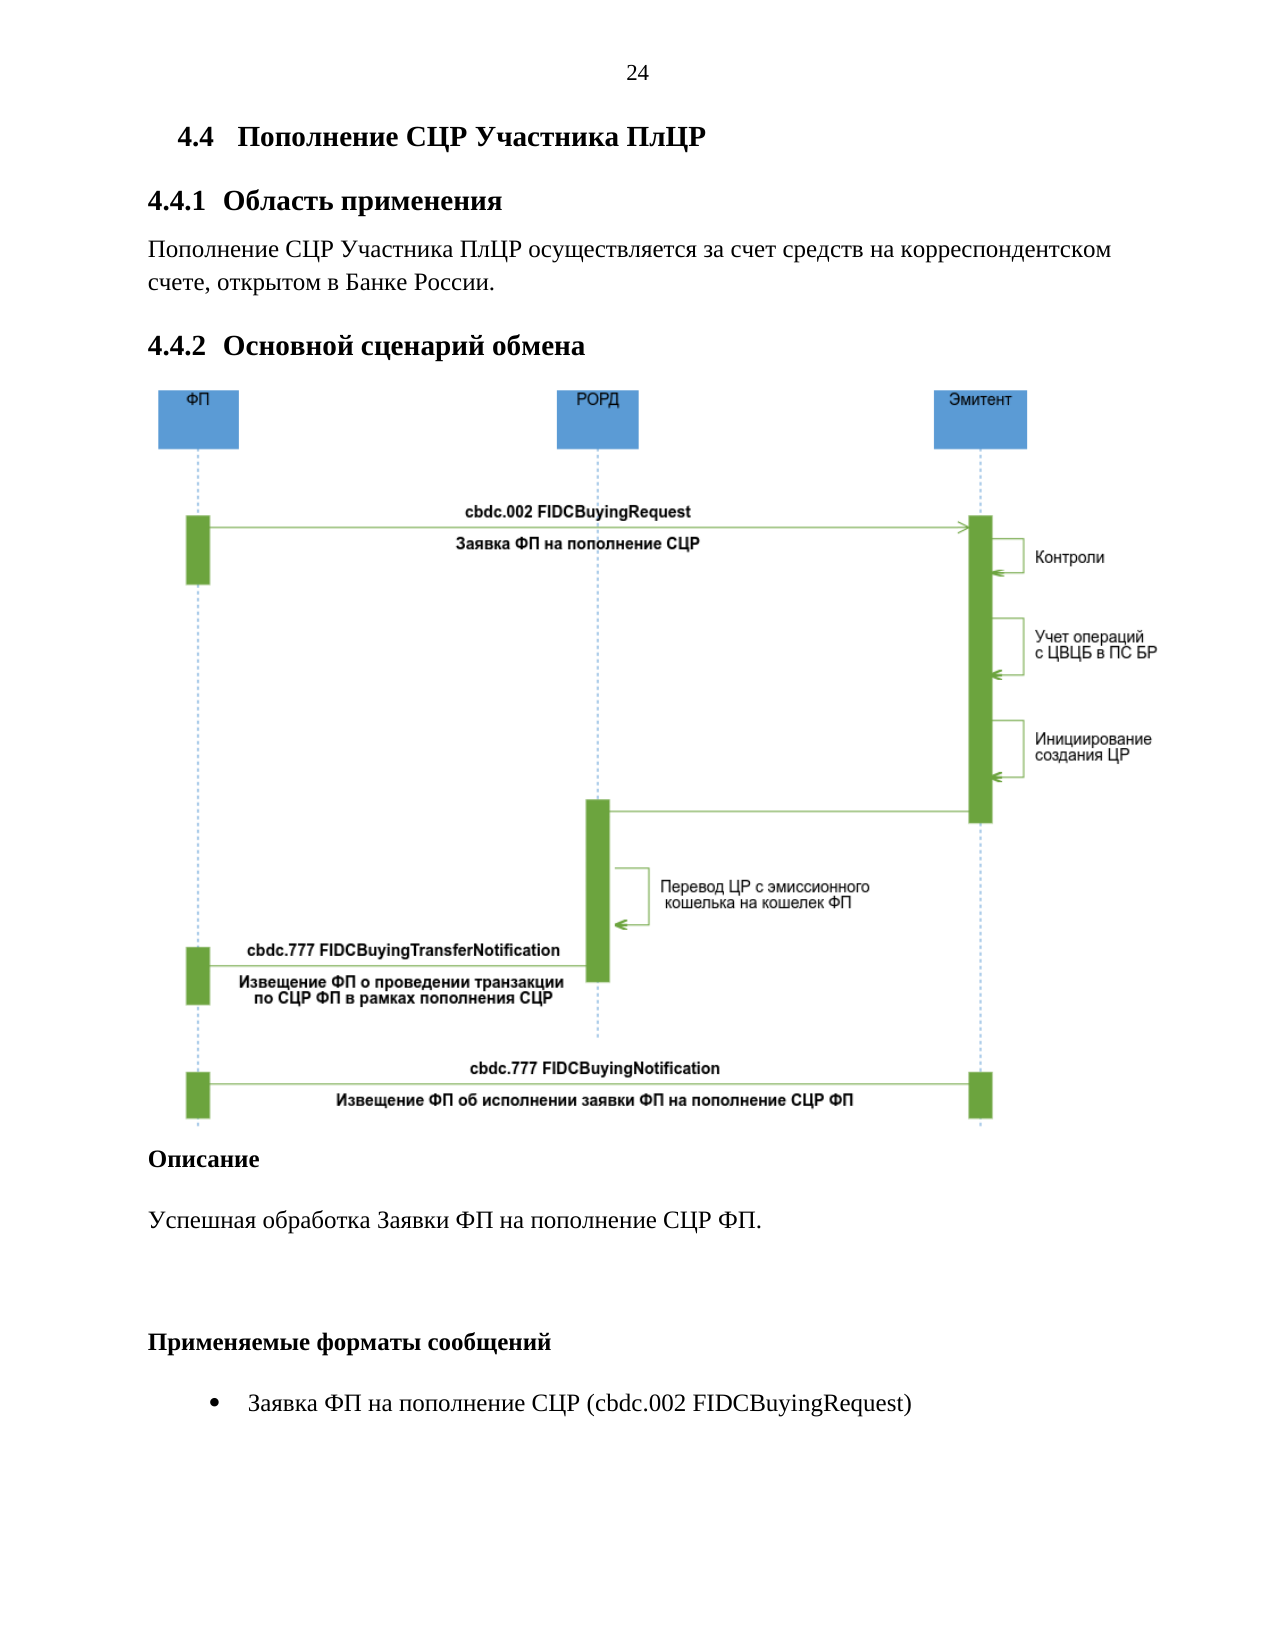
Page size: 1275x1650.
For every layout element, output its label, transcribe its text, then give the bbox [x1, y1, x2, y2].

subtitle Основной сценарий обмена [148, 328, 1127, 362]
picture [147, 379, 1168, 1140]
list Заявка ФП на пополнение СЦР (cbdc.002 FIDCBuyingRequest) [210, 1388, 1127, 1417]
text Пополнение СЦР Участника ПлЦР осуществляется за счет средств на корреспондентском счете, открытом в Банке России. [148, 234, 1127, 296]
text Описание [148, 1144, 1127, 1172]
text Применяемые форматы сообщений [148, 1327, 1127, 1356]
text Успешная обработка Заявки ФП на пополнение СЦР ФП. [148, 1205, 1127, 1233]
subtitle Пополнение СЦР Участника ПлЦР [177, 119, 1127, 153]
subtitle Область применения [148, 183, 1127, 217]
